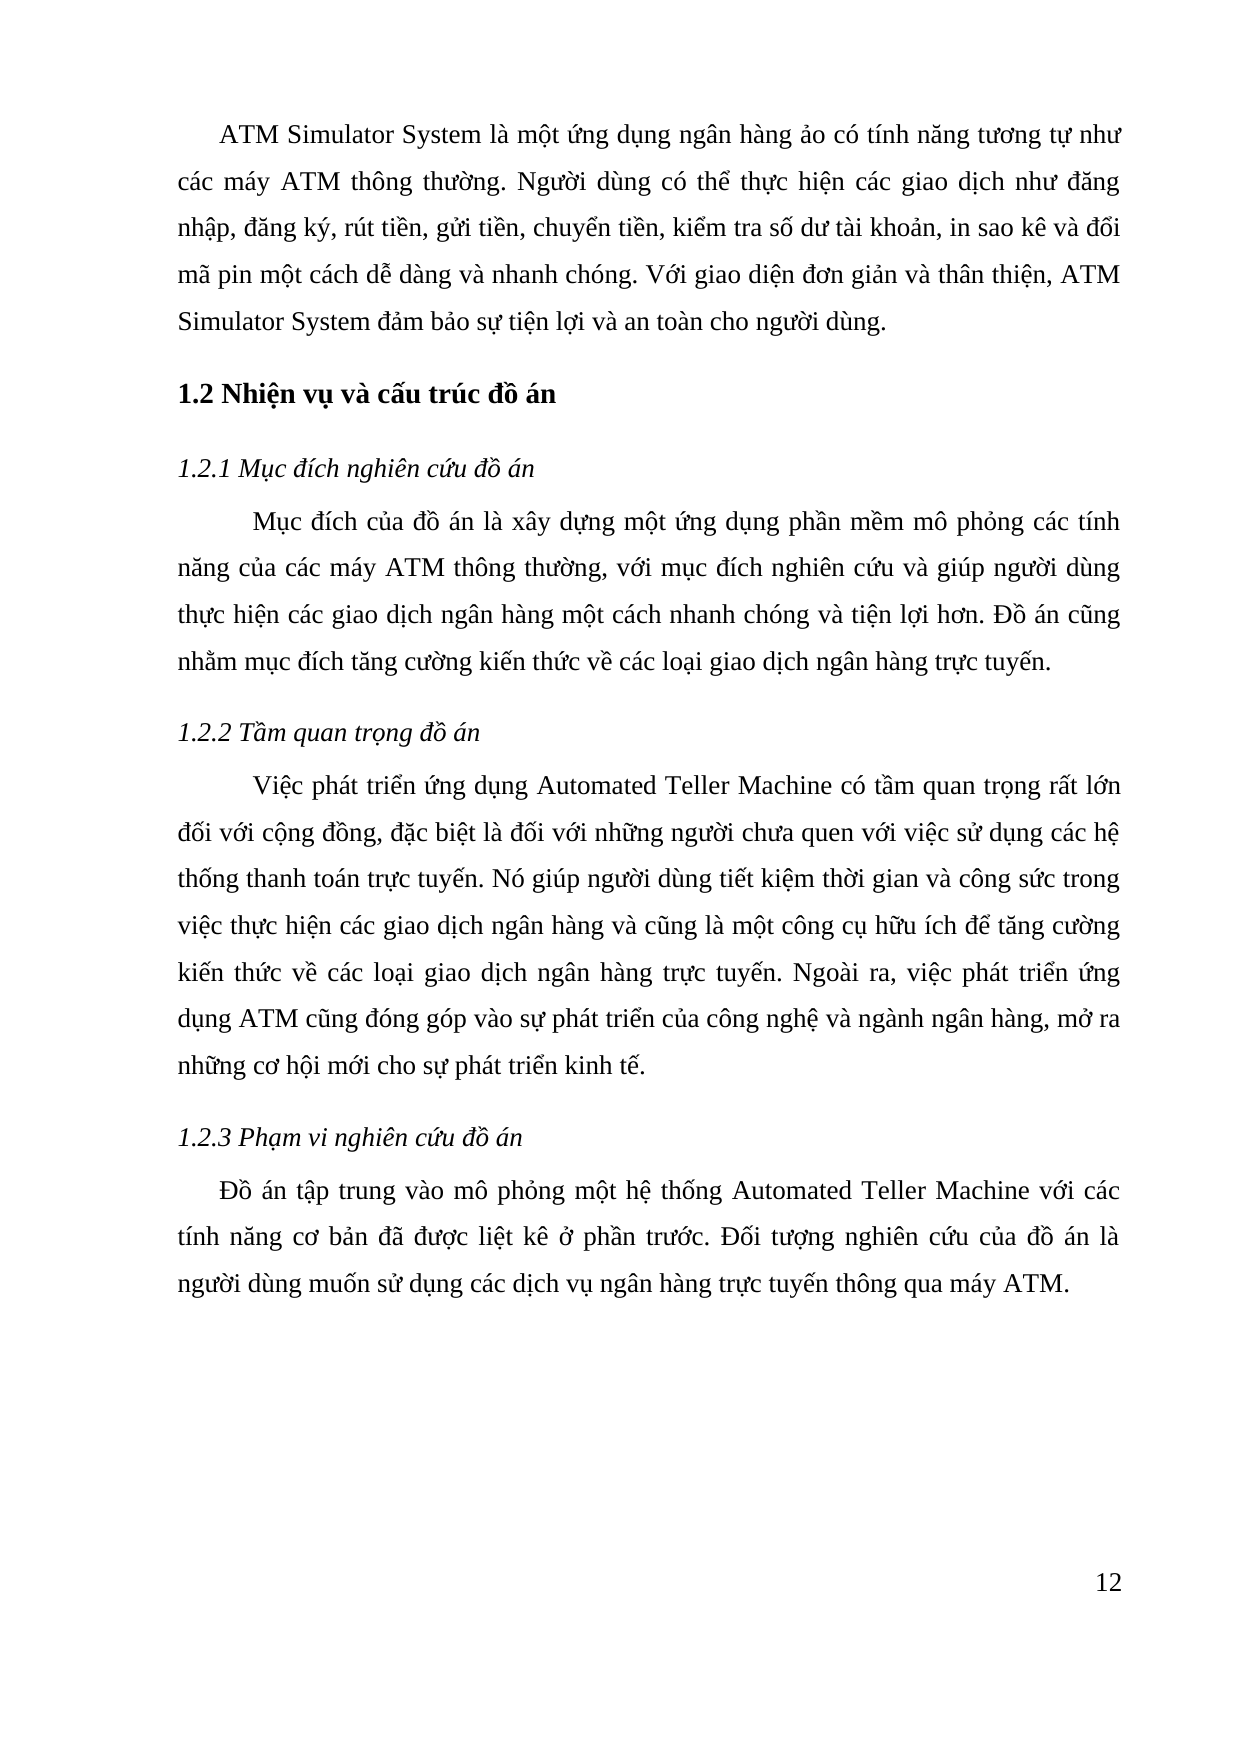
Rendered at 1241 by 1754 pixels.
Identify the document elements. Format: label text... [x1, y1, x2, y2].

subtitle 1.2.1 Mục đích nghiên cứu đồ án [177, 452, 1122, 483]
subtitle 1.2.3 Phạm vi nghiên cứu đồ án [177, 1121, 1122, 1152]
text Mục đích của đồ án là xây dựng một ứng dụng phần mềm mô phỏng các tính năng của các máy ATM thông thường, với mục đích nghiên cứu và giúp người dùng thực hiện các giao dịch ngân hàng một cách nhanh chóng và tiện lợi hơn. Đồ án cũng nhằm mục đích tăng cường kiến thức về các loại giao dịch ngân hàng trực tuyến. [177, 505, 1122, 676]
subtitle 1.2.2 Tầm quan trọng đồ án [177, 716, 1122, 747]
text Việc phát triển ứng dụng Automated Teller Machine có tầm quan trọng rất lớn đối với cộng đồng, đặc biệt là đối với những người chưa quen với việc sử dụng các hệ thống thanh toán trực tuyến. Nó giúp người dùng tiết kiệm thời gian và công sức trong việc thực hiện các giao dịch ngân hàng và cũng là một công cụ hữu ích để tăng cường kiến thức về các loại giao dịch ngân hàng trực tuyến. Ngoài ra, việc phát triển ứng dụng ATM cũng đóng góp vào sự phát triển của công nghệ và ngành ngân hàng, mở ra những cơ hội mới cho sự phát triển kinh tế. [177, 769, 1122, 1080]
text Đồ án tập trung vào mô phỏng một hệ thống Automated Teller Machine với các tính năng cơ bản đã được liệt kê ở phần trước. Đối tượng nghiên cứu của đồ án là người dùng muốn sử dụng các dịch vụ ngân hàng trực tuyến thông qua máy ATM. [177, 1174, 1122, 1298]
subtitle 1.2 Nhiện vụ và cấu trúc đồ án [177, 376, 1122, 410]
text ATM Simulator System là một ứng dụng ngân hàng ảo có tính năng tương tự như các máy ATM thông thường. Người dùng có thể thực hiện các giao dịch như đăng nhập, đăng ký, rút tiền, gửi tiền, chuyển tiền, kiểm tra số dư tài khoản, in sao kê và đổi mã pin một cách dễ dàng và nhanh chóng. Với giao diện đơn giản và thân thiện, ATM Simulator System đảm bảo sự tiện lợi và an toàn cho người dùng. [177, 118, 1122, 336]
